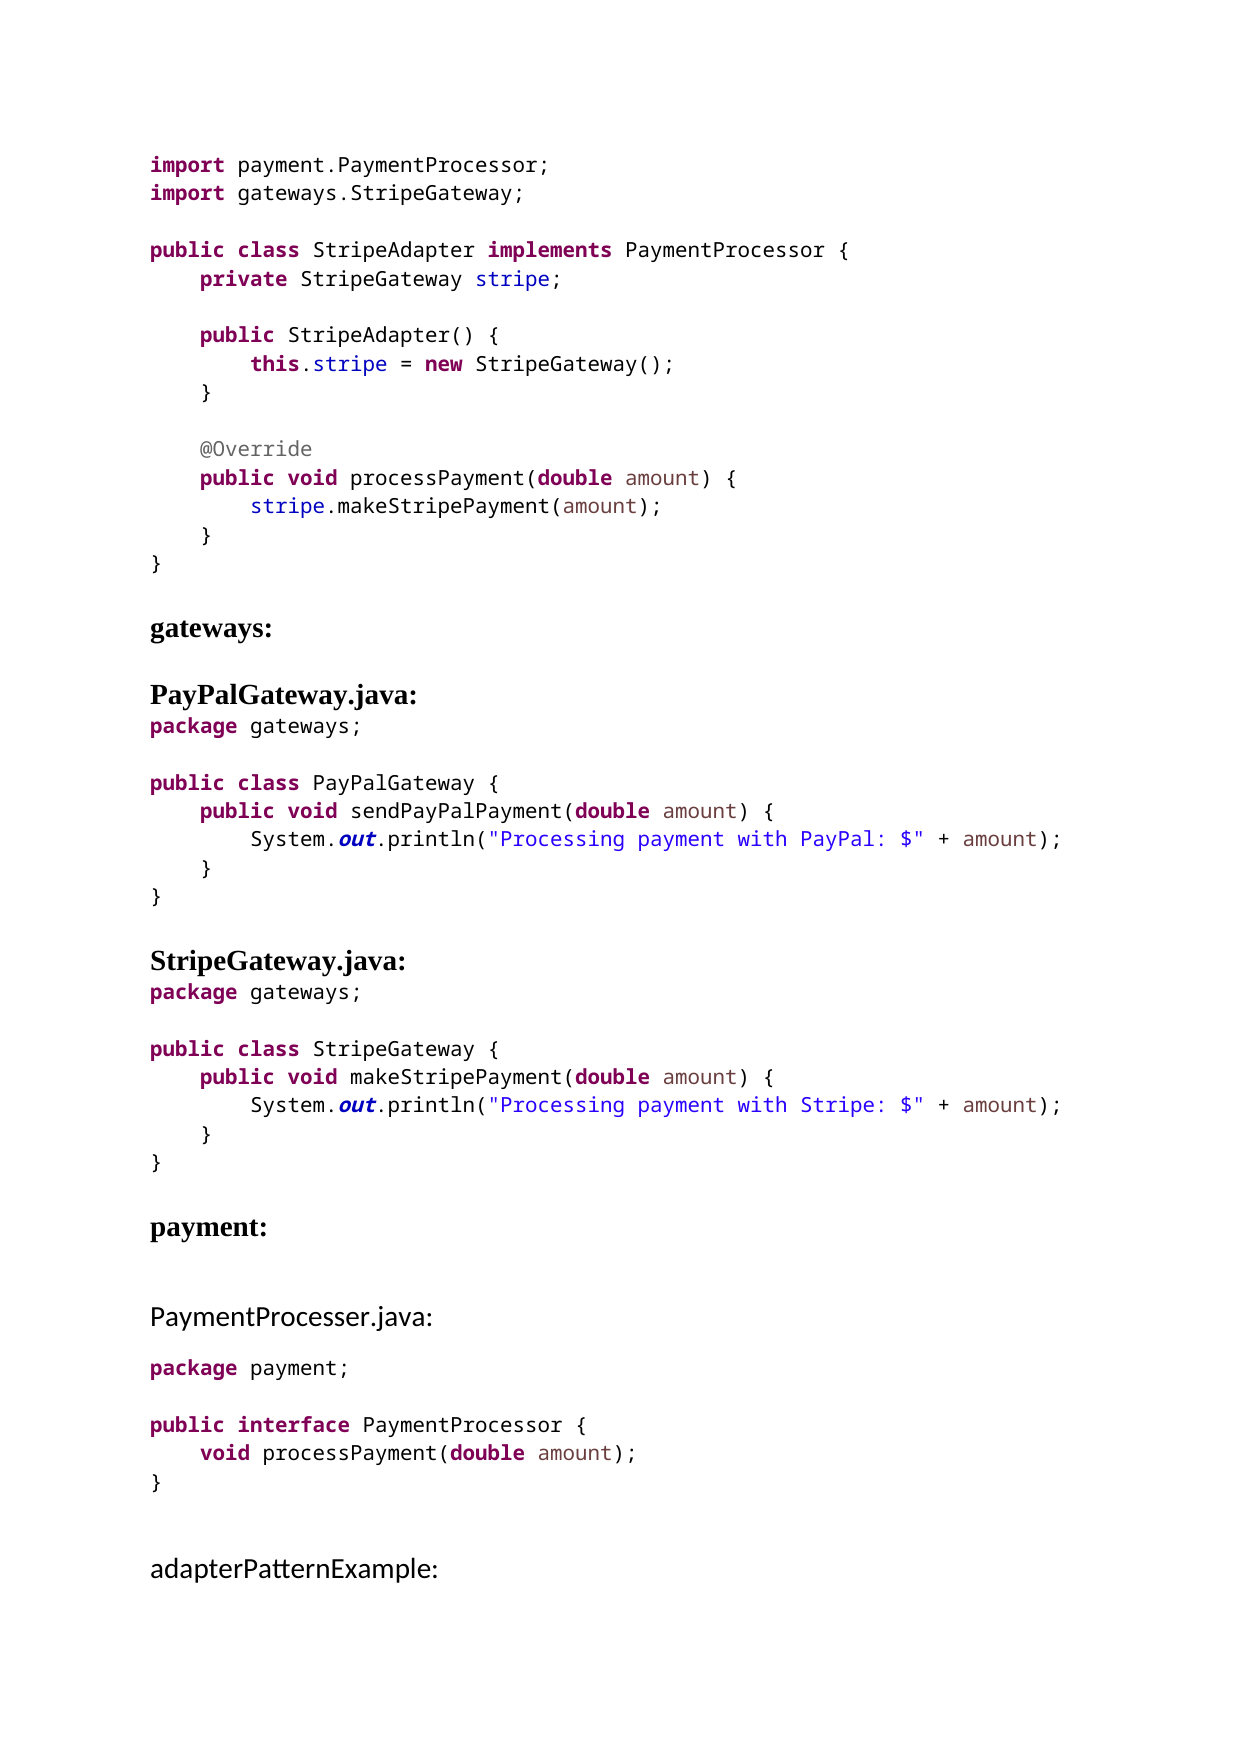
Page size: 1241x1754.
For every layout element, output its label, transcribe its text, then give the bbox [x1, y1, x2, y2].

text private StripeGateway stripe; [150, 264, 1090, 292]
text public class StripeAdapter implements PaymentProcessor { [150, 235, 1090, 264]
text public class StripeGateway { [150, 1034, 1090, 1062]
text gateways: [150, 610, 1090, 644]
text System.out.println("Processing payment with PayPal: $" + amount); [150, 824, 1090, 853]
text } [150, 377, 1090, 406]
text public void sendPayPalPayment(double amount) { [150, 796, 1090, 824]
text public void processPayment(double amount) { [150, 463, 1090, 491]
text } [150, 520, 1090, 548]
text import gateways.StripeGateway; [150, 178, 1090, 207]
text package gateways; [150, 977, 1090, 1005]
text import payment.PaymentProcessor; [150, 150, 1090, 178]
text } [150, 853, 1090, 881]
text public class PayPalGateway { [150, 768, 1090, 796]
text StripeGateway.java: [150, 943, 1090, 977]
text void processPayment(double amount); [150, 1438, 1090, 1467]
text @Override [150, 434, 1090, 463]
text System.out.println("Processing payment with Stripe: $" + amount); [150, 1091, 1090, 1119]
text } [150, 1467, 1090, 1495]
text adapterPatternExample: [150, 1551, 1090, 1586]
text public void makeStripePayment(double amount) { [150, 1062, 1090, 1091]
text package payment; [150, 1353, 1090, 1382]
text this.stripe = new StripeGateway(); [150, 349, 1090, 377]
text } [150, 548, 1090, 577]
text } [150, 1119, 1090, 1147]
text PaymentProcesser.java: [150, 1298, 1090, 1334]
text package gateways; [150, 711, 1090, 739]
text PayPalGateway.java: [150, 677, 1090, 711]
text stripe.makeStripePayment(amount); [150, 491, 1090, 520]
text payment: [150, 1209, 1090, 1243]
text public interface PaymentProcessor { [150, 1410, 1090, 1438]
text } [150, 881, 1090, 910]
text public StripeAdapter() { [150, 321, 1090, 349]
text } [150, 1147, 1090, 1176]
